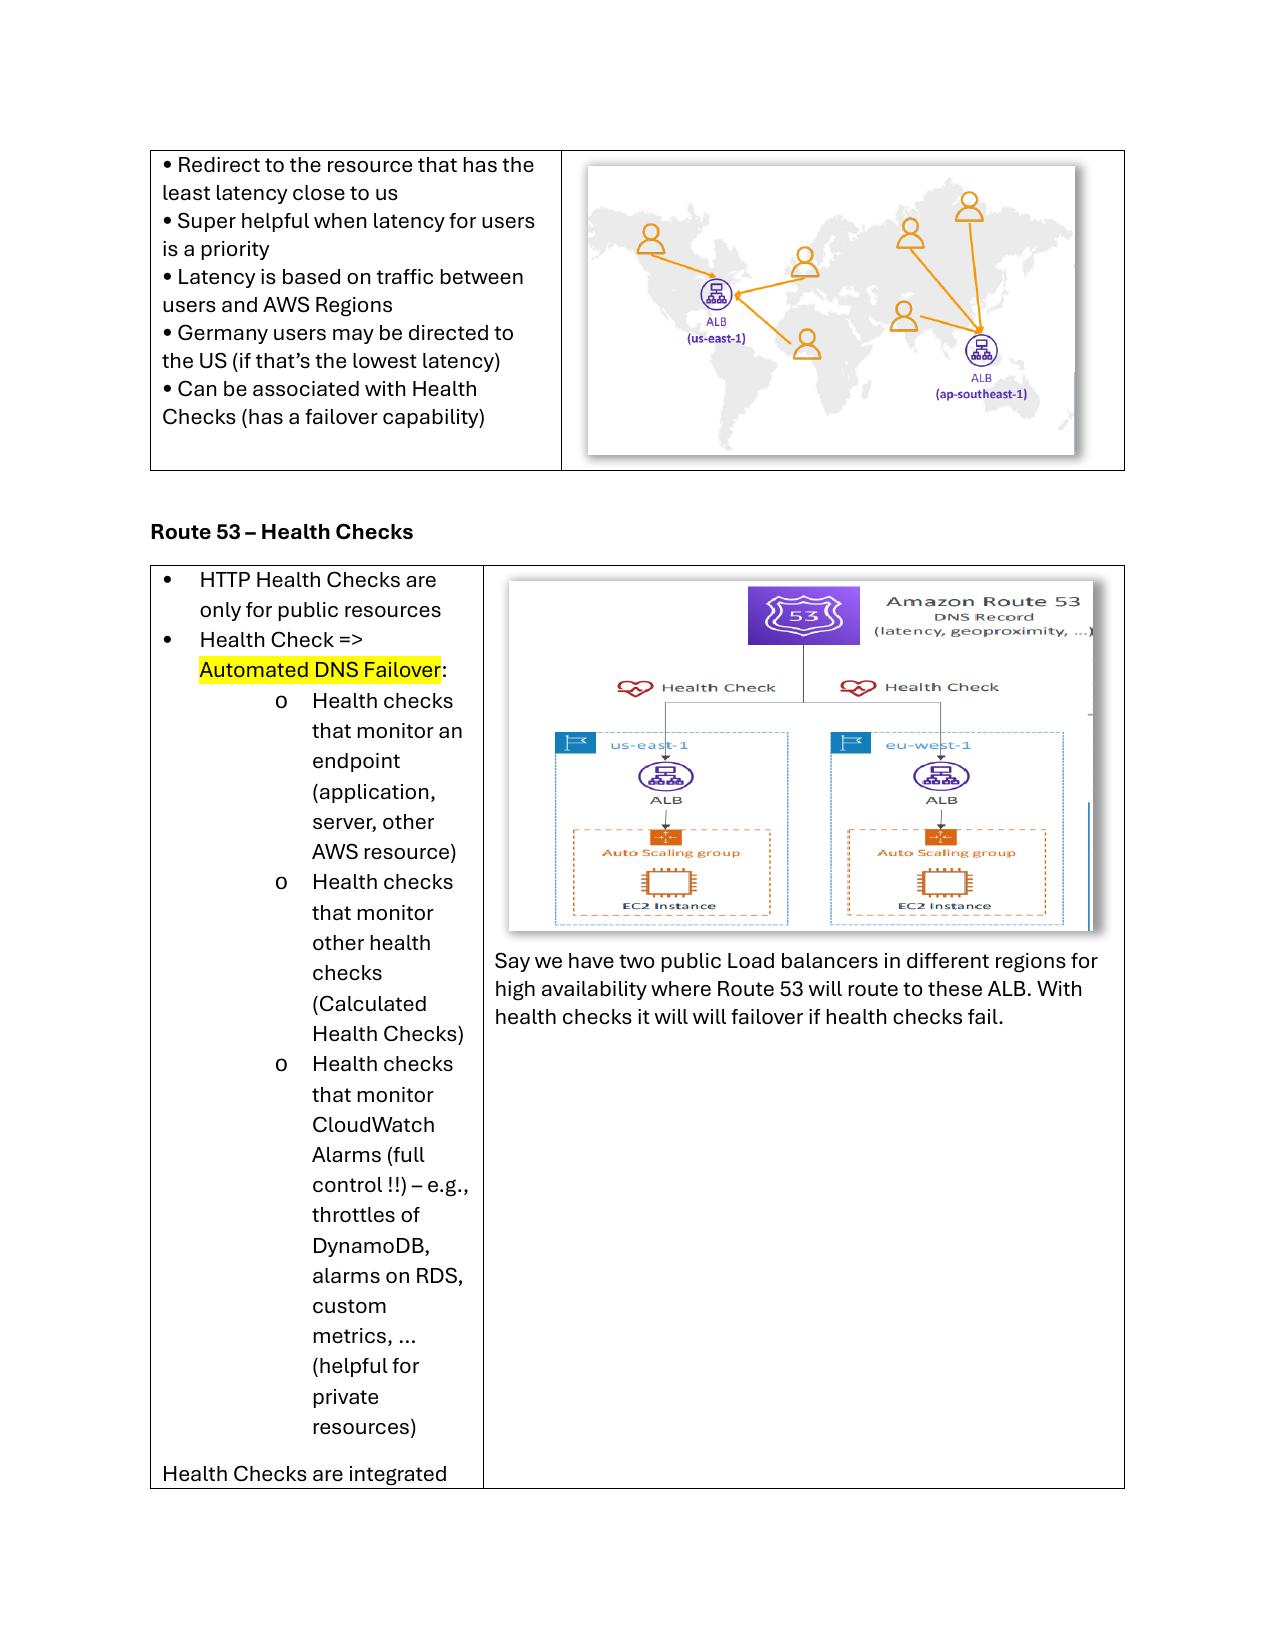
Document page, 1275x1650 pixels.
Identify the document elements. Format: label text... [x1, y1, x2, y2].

picture [588, 166, 1075, 455]
table_header [562, 151, 1124, 470]
picture [509, 581, 1093, 931]
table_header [151, 566, 483, 1488]
text Route 53 – Health Checks [150, 518, 1125, 546]
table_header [484, 566, 1124, 1488]
table_header • Redirect to the resource that has the least latency close to us • Super helpful when latency for users is a priority • Latency is based on traffic between users and AWS Regions • Germany users may be directed to the US (if that’s the lowest latency) • Can be associated with Health Checks (has a failover capability) [151, 151, 561, 470]
